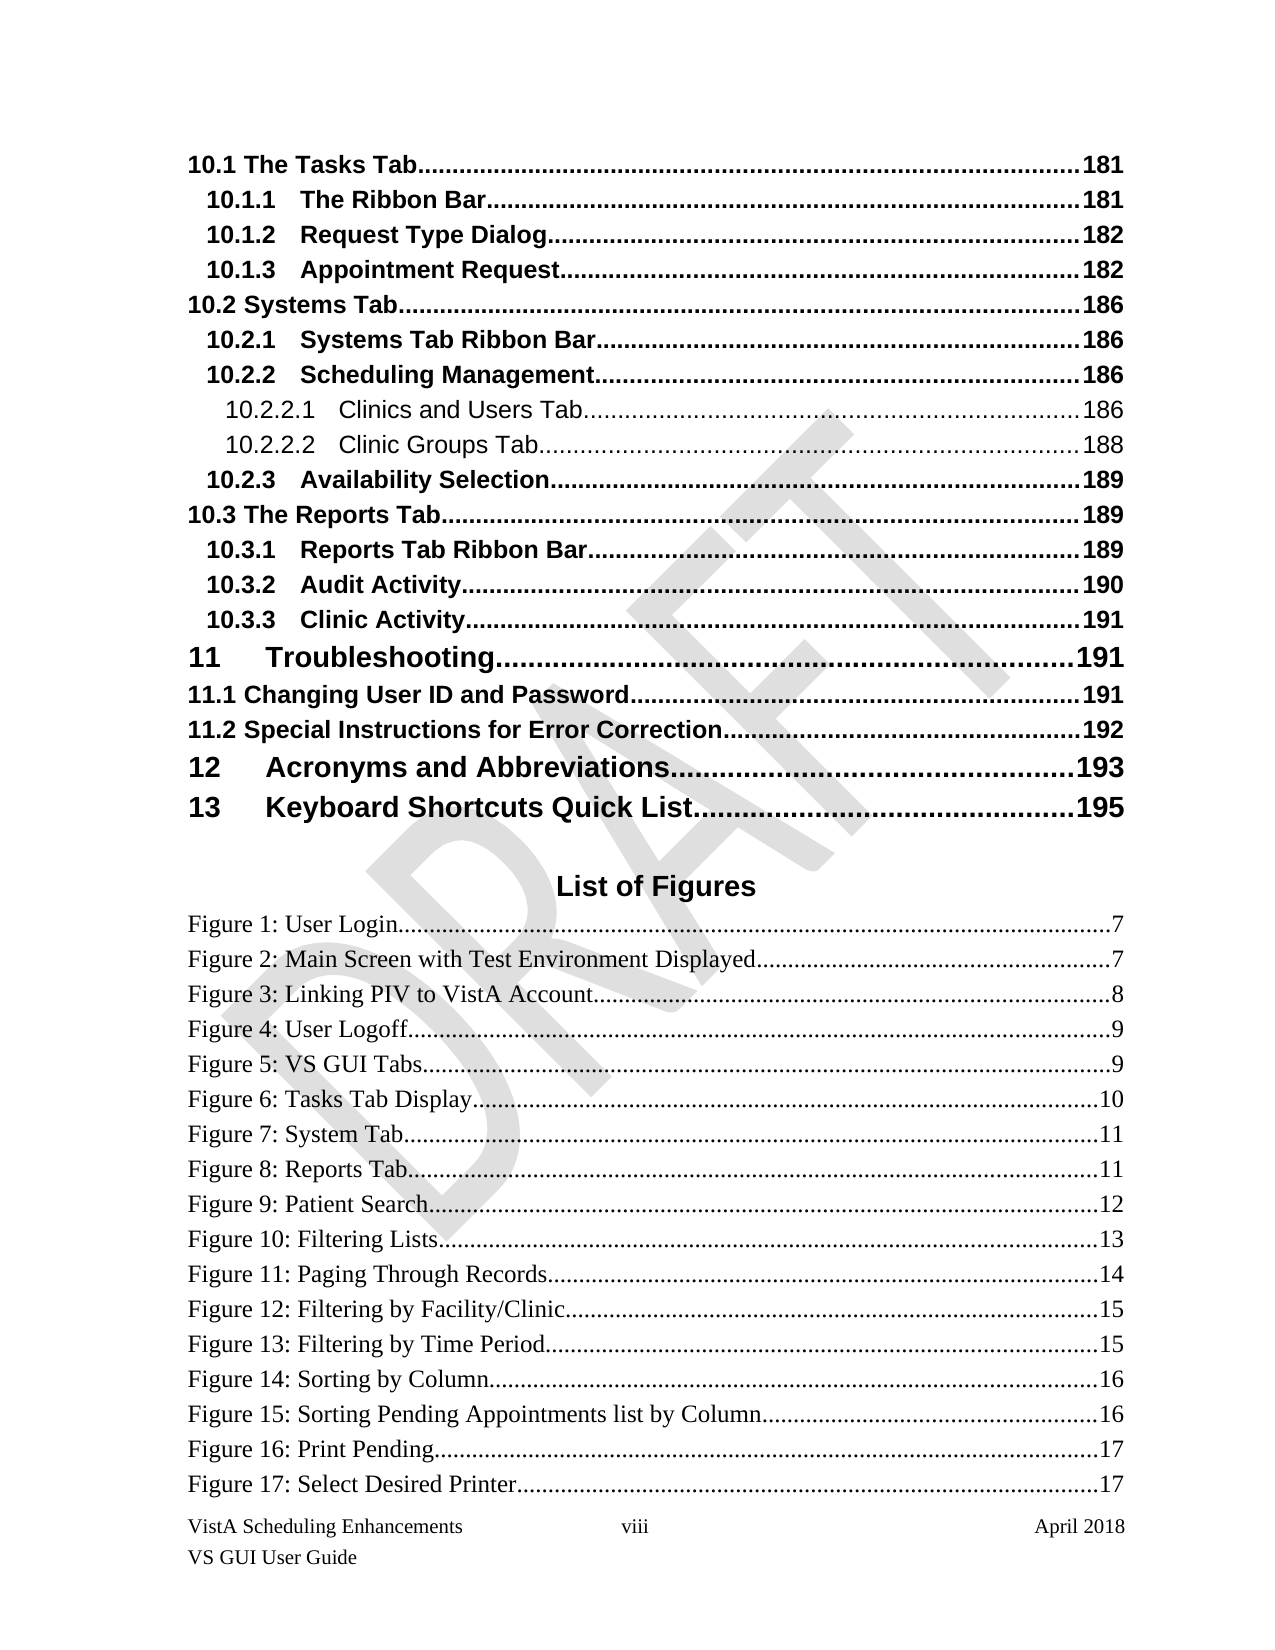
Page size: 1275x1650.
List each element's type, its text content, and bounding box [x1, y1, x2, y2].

text 11 Troubleshooting 191 [187, 640, 1125, 673]
text Figure 15: Sorting Pending Appointments list by Column 16 [187, 1399, 1125, 1428]
text 10.1 The Tasks Tab 181 [187, 150, 1125, 179]
text 10.2.2.1 Clinics and Users Tab 186 [225, 395, 1125, 424]
text 10.1.2 Request Type Dialog 182 [206, 220, 1125, 249]
text 10.2.1 Systems Tab Ribbon Bar 186 [206, 325, 1125, 354]
text List of Figures [187, 869, 1125, 903]
text 10.3.3 Clinic Activity 191 [206, 605, 1125, 634]
text Figure 4: User Logoff 9 [187, 1014, 1125, 1043]
text 11.1 Changing User ID and Password 191 [187, 680, 1125, 708]
text Figure 9: Patient Search 12 [187, 1189, 1125, 1218]
text Figure 13: Filtering by Time Period 15 [187, 1329, 1125, 1358]
text 12 Acronyms and Abbreviations 193 [187, 750, 1125, 783]
text 10.3.2 Audit Activity 190 [206, 570, 1125, 599]
text Figure 7: System Tab 11 [187, 1119, 1125, 1148]
text Figure 10: Filtering Lists 13 [187, 1224, 1125, 1253]
text Figure 17: Select Desired Printer 17 [187, 1469, 1125, 1498]
text Figure 11: Paging Through Records 14 [187, 1259, 1125, 1288]
text Figure 12: Filtering by Facility/Clinic 15 [187, 1294, 1125, 1323]
text 10.1.1 The Ribbon Bar 181 [206, 185, 1125, 214]
text 10.2.2.2 Clinic Groups Tab 188 [225, 430, 1125, 459]
text Figure 8: Reports Tab 11 [187, 1154, 1125, 1183]
text 10.3.1 Reports Tab Ribbon Bar 189 [206, 535, 1125, 564]
text 10.2.2 Scheduling Management 186 [206, 360, 1125, 389]
text Figure 5: VS GUI Tabs 9 [187, 1049, 1125, 1078]
text 10.3 The Reports Tab 189 [187, 500, 1125, 529]
text Figure 2: Main Screen with Test Environment Displayed 7 [187, 944, 1125, 973]
text Figure 6: Tasks Tab Display 10 [187, 1084, 1125, 1113]
text 10.2.3 Availability Selection 189 [206, 465, 1125, 494]
text Figure 1: User Login 7 [187, 909, 1125, 938]
text Figure 14: Sorting by Column 16 [187, 1364, 1125, 1393]
text Figure 16: Print Pending 17 [187, 1434, 1125, 1463]
text 10.2 Systems Tab 186 [187, 290, 1125, 319]
text Figure 3: Linking PIV to VistA Account 8 [187, 979, 1125, 1008]
text 11.2 Special Instructions for Error Correction 192 [187, 715, 1125, 743]
text 13 Keyboard Shortcuts Quick List 195 [187, 789, 1125, 823]
text 10.1.3 Appointment Request 182 [206, 255, 1125, 284]
